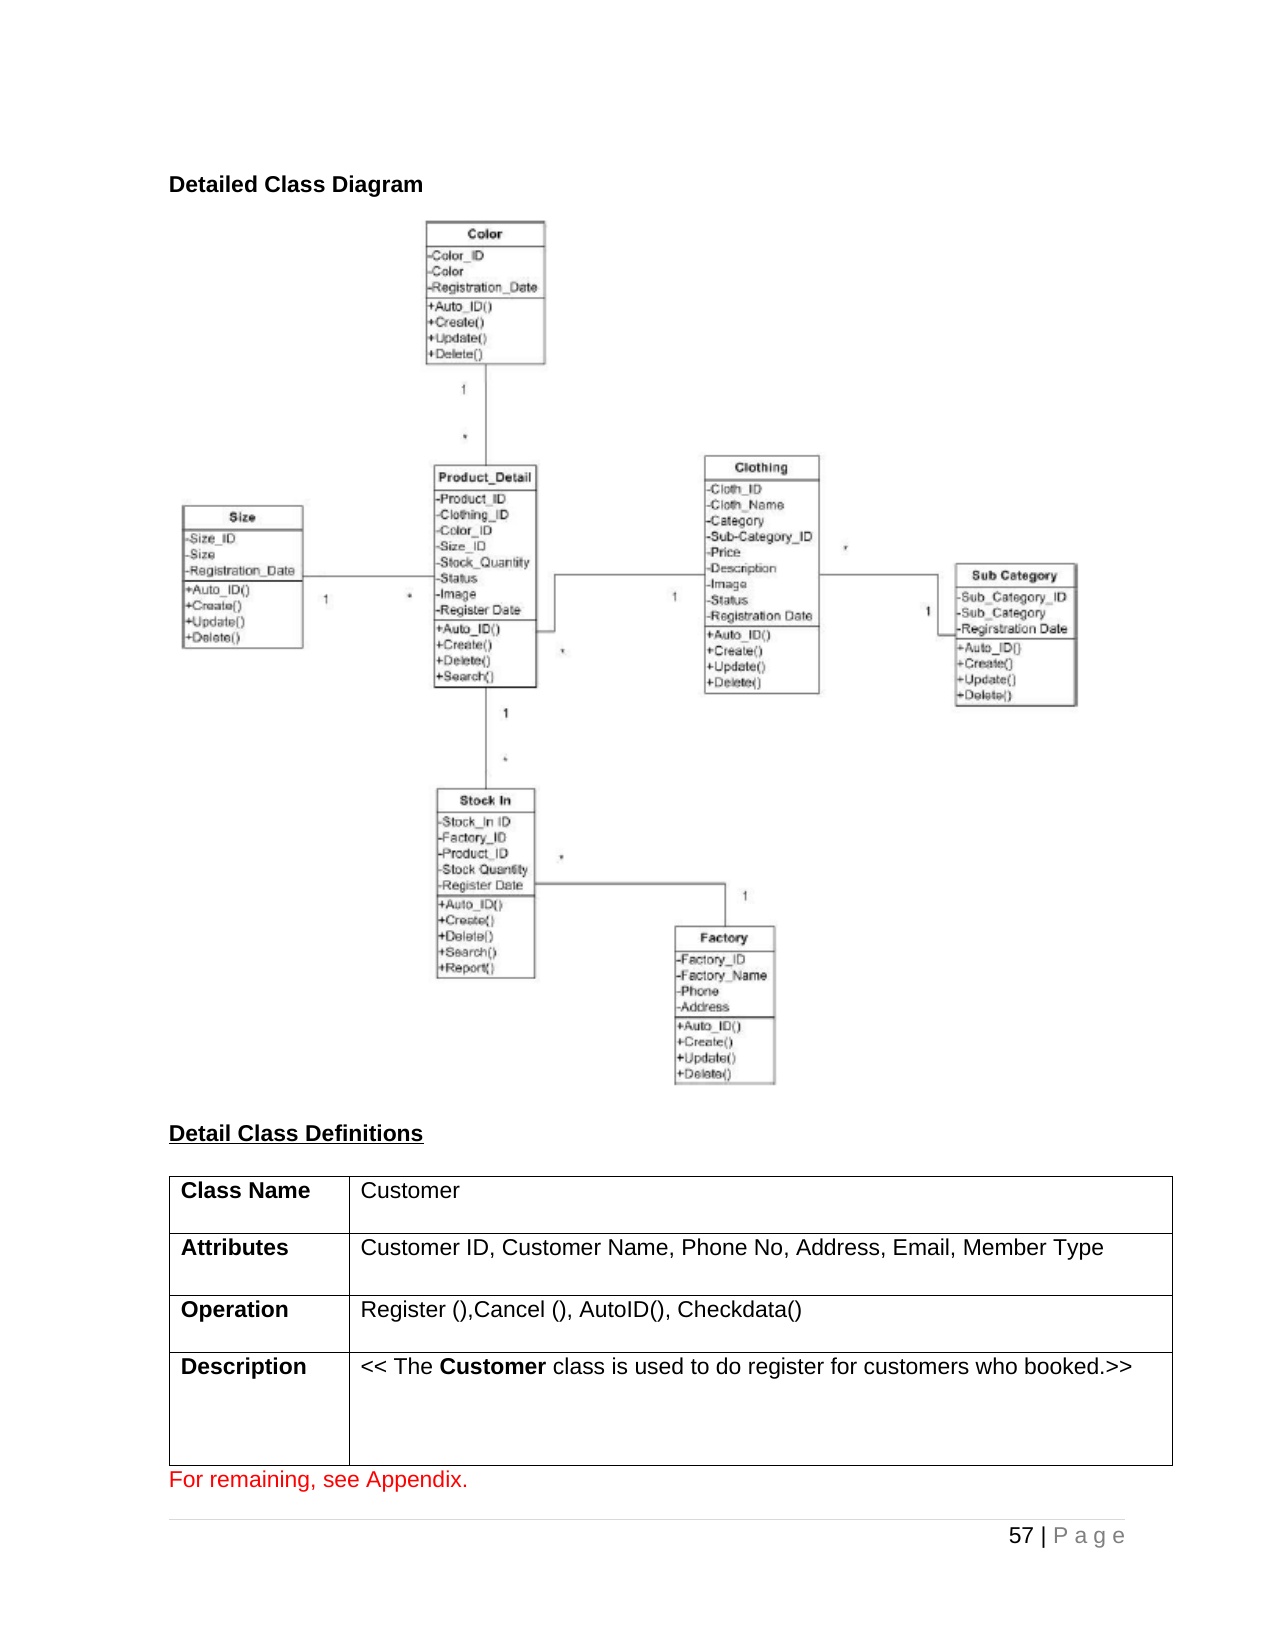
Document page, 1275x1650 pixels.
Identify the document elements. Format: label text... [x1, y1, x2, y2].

table_cell Attributes [170, 1234, 349, 1294]
table_cell Customer ID, Customer Name, Phone No, Address, Email, Member Type [350, 1234, 1172, 1294]
table_header Class Name [170, 1177, 349, 1233]
table_cell Description [170, 1353, 349, 1465]
table_cell << The Customer class is used to do register for customers who booked.>> [350, 1353, 1172, 1465]
picture [168, 210, 1086, 1090]
subtitle Detailed Class Diagram [169, 171, 1125, 197]
text Detail Class Definitions [169, 1120, 1125, 1146]
table_cell Register (),Cancel (), AutoID(), Checkdata() [350, 1296, 1172, 1352]
table_cell Operation [170, 1296, 349, 1352]
table_header Customer [350, 1177, 1172, 1233]
text For remaining, see Appendix. [169, 1466, 1125, 1493]
